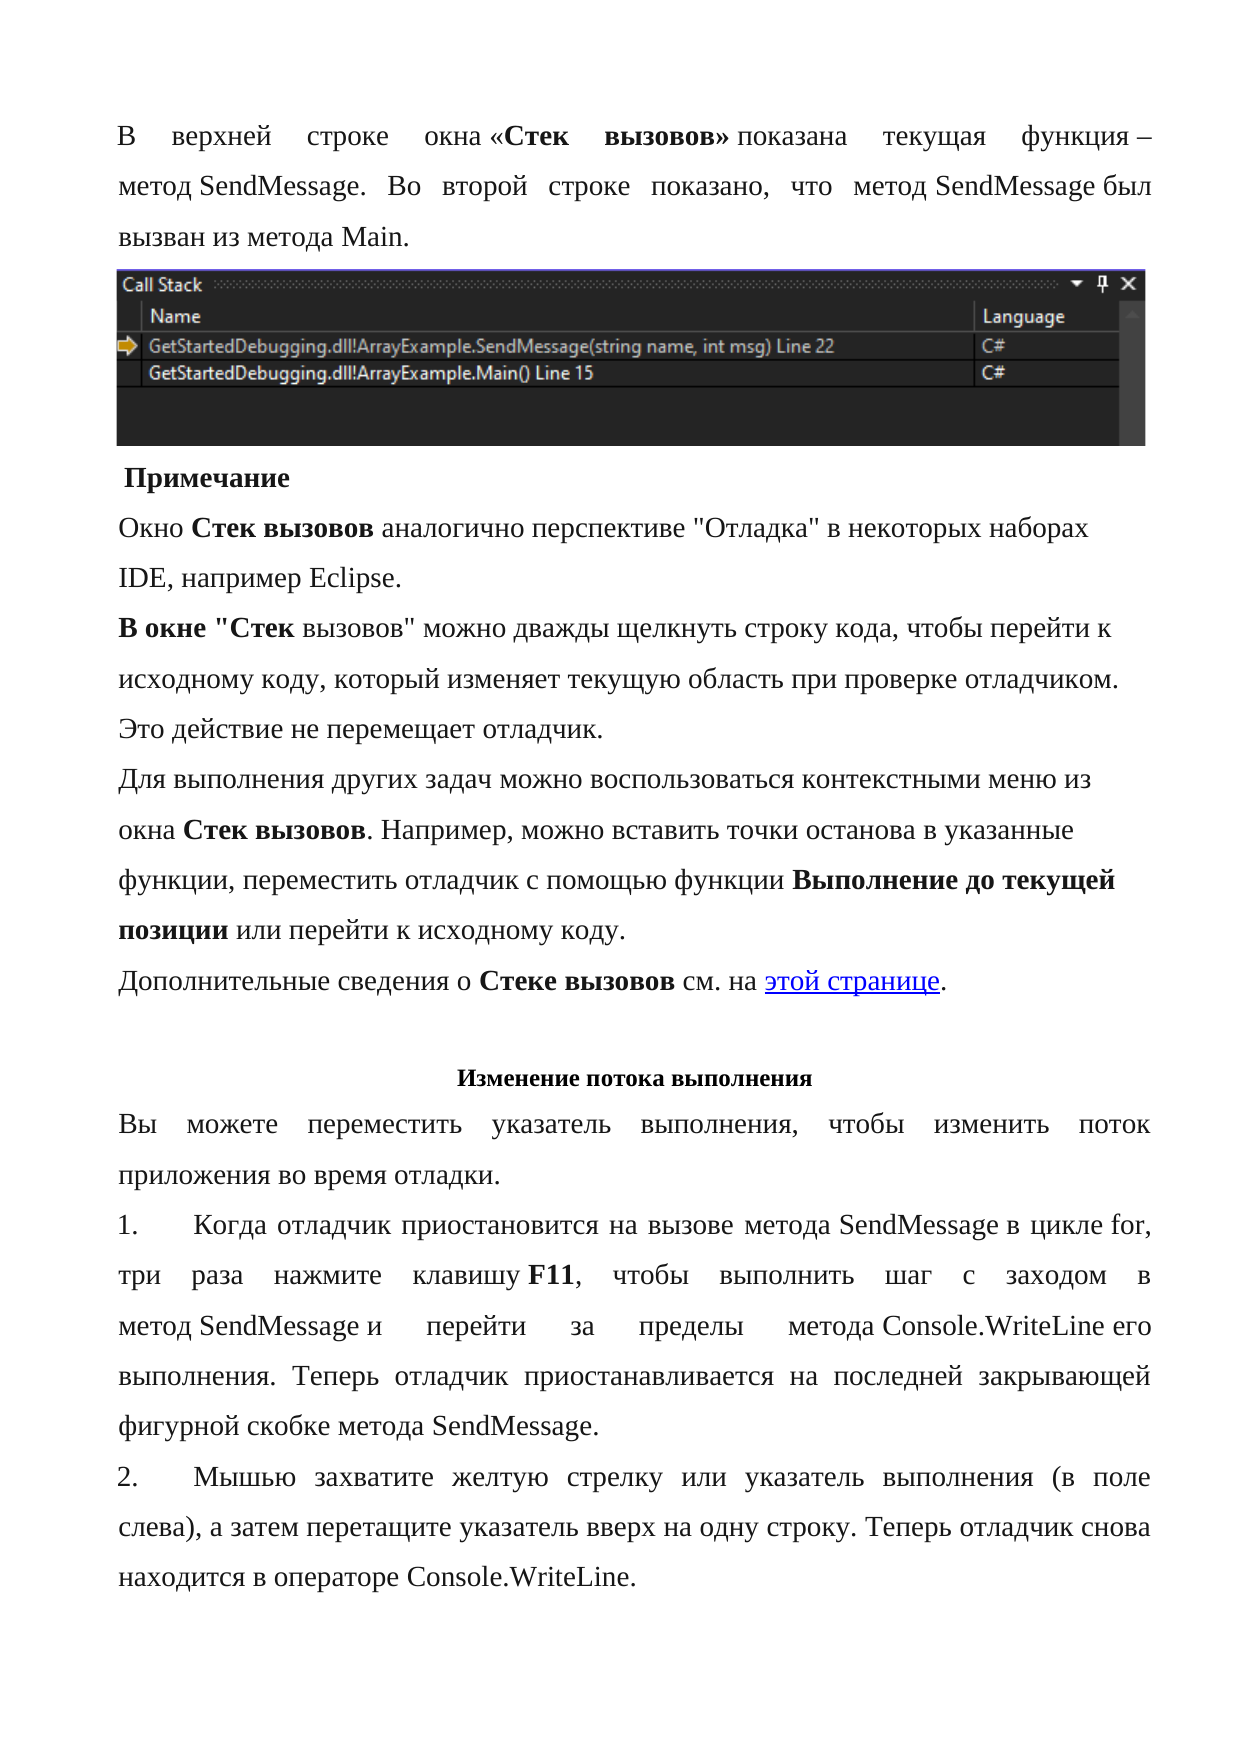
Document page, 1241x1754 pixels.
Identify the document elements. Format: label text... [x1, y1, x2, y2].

text Окно Стек вызовов аналогично перспективе "Отладка" в некоторых наборах IDE, например Eclipse. [118, 510, 1152, 594]
text В верхней строке окна «Стек вызовов» показана текущая функция – метод SendMessage. Во второй строке показано, что метод SendMessage был вызван из метода Main. [117, 118, 1152, 252]
list Мышью захватите желтую стрелку или указатель выполнения (в поле слева), а затем перетащите указатель вверх на одну строку. Теперь отладчик снова находится в операторе Console.WriteLine. [117, 1459, 1152, 1593]
picture [116, 269, 1146, 446]
list Когда отладчик приостановится на вызове метода SendMessage в цикле for, три раза нажмите клавишу F11, чтобы выполнить шаг с заходом в метод SendMessage и перейти за пределы метода Console.WriteLine его выполнения. Теперь отладчик приостанавливается на последней закрывающей фигурной скобке метода SendMessage. [117, 1207, 1152, 1442]
text Для выполнения других задач можно воспользоваться контекстными меню из окна Стек вызовов. Например, можно вставить точки останова в указанные функции, переместить отладчик с помощью функции Выполнение до текущей позиции или перейти к исходному коду. [118, 762, 1152, 946]
title Примечание [117, 460, 1152, 493]
text Вы можете переместить указатель выполнения, чтобы изменить поток приложения во время отладки. [118, 1107, 1152, 1190]
text Изменение потока выполнения [118, 1063, 1152, 1092]
text В окне "Стек вызовов" можно дважды щелкнуть строку кода, чтобы перейти к исходному коду, который изменяет текущую область при проверке отладчиком. Это действие не перемещает отладчик. [118, 611, 1152, 745]
text Дополнительные сведения о Стеке вызовов см. на этой странице. [118, 963, 1152, 996]
